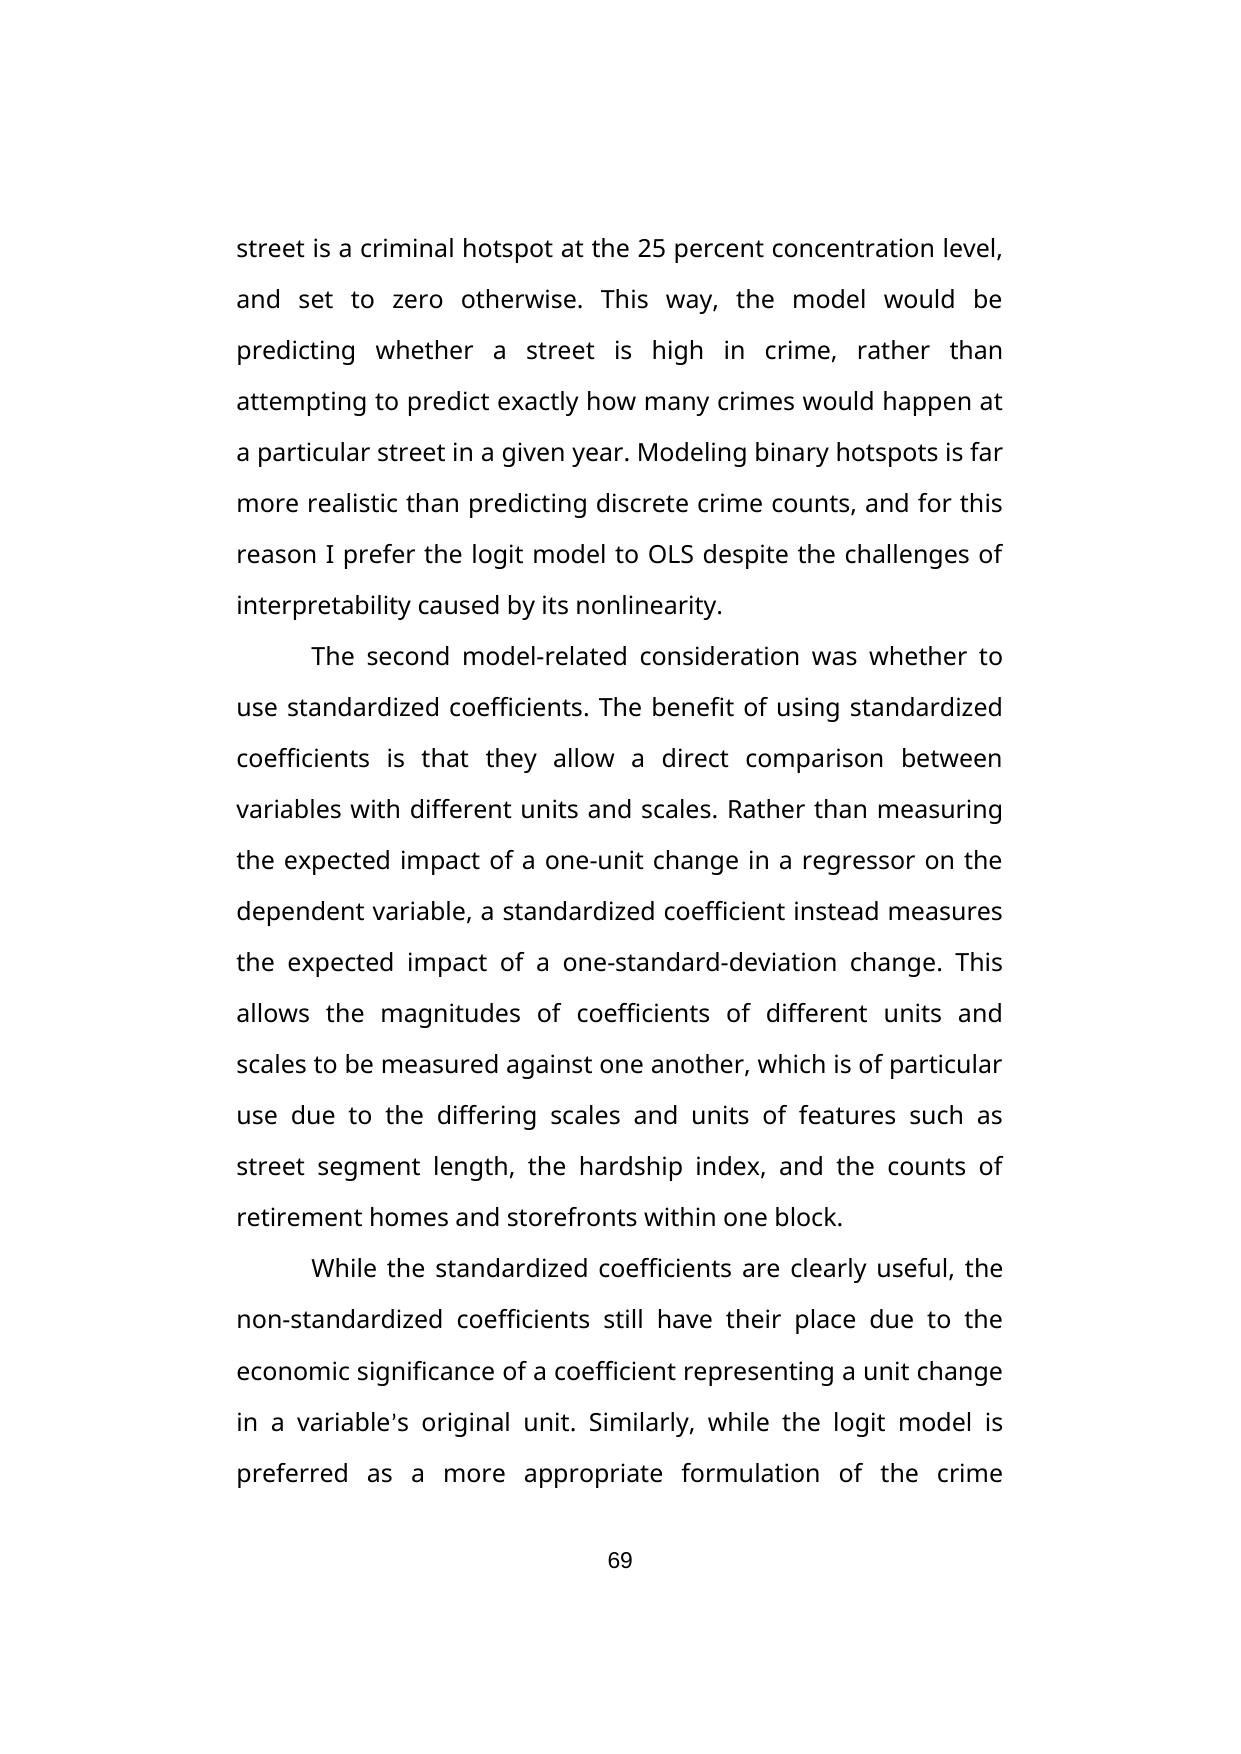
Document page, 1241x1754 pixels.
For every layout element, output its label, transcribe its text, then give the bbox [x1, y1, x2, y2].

text The second model-related consideration was whether to use standardized coefficients. The benefit of using standardized coefficients is that they allow a direct comparison between variables with different units and scales. Rather than measuring the expected impact of a one-unit change in a regressor on the dependent variable, a standardized coefficient instead measures the expected impact of a one-standard-deviation change. This allows the magnitudes of coefficients of different units and scales to be measured against one another, which is of particular use due to the differing scales and units of features such as street segment length, the hardship index, and the counts of retirement homes and storefronts within one block. [236, 639, 1004, 1234]
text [236, 230, 1004, 622]
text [236, 1251, 1004, 1489]
